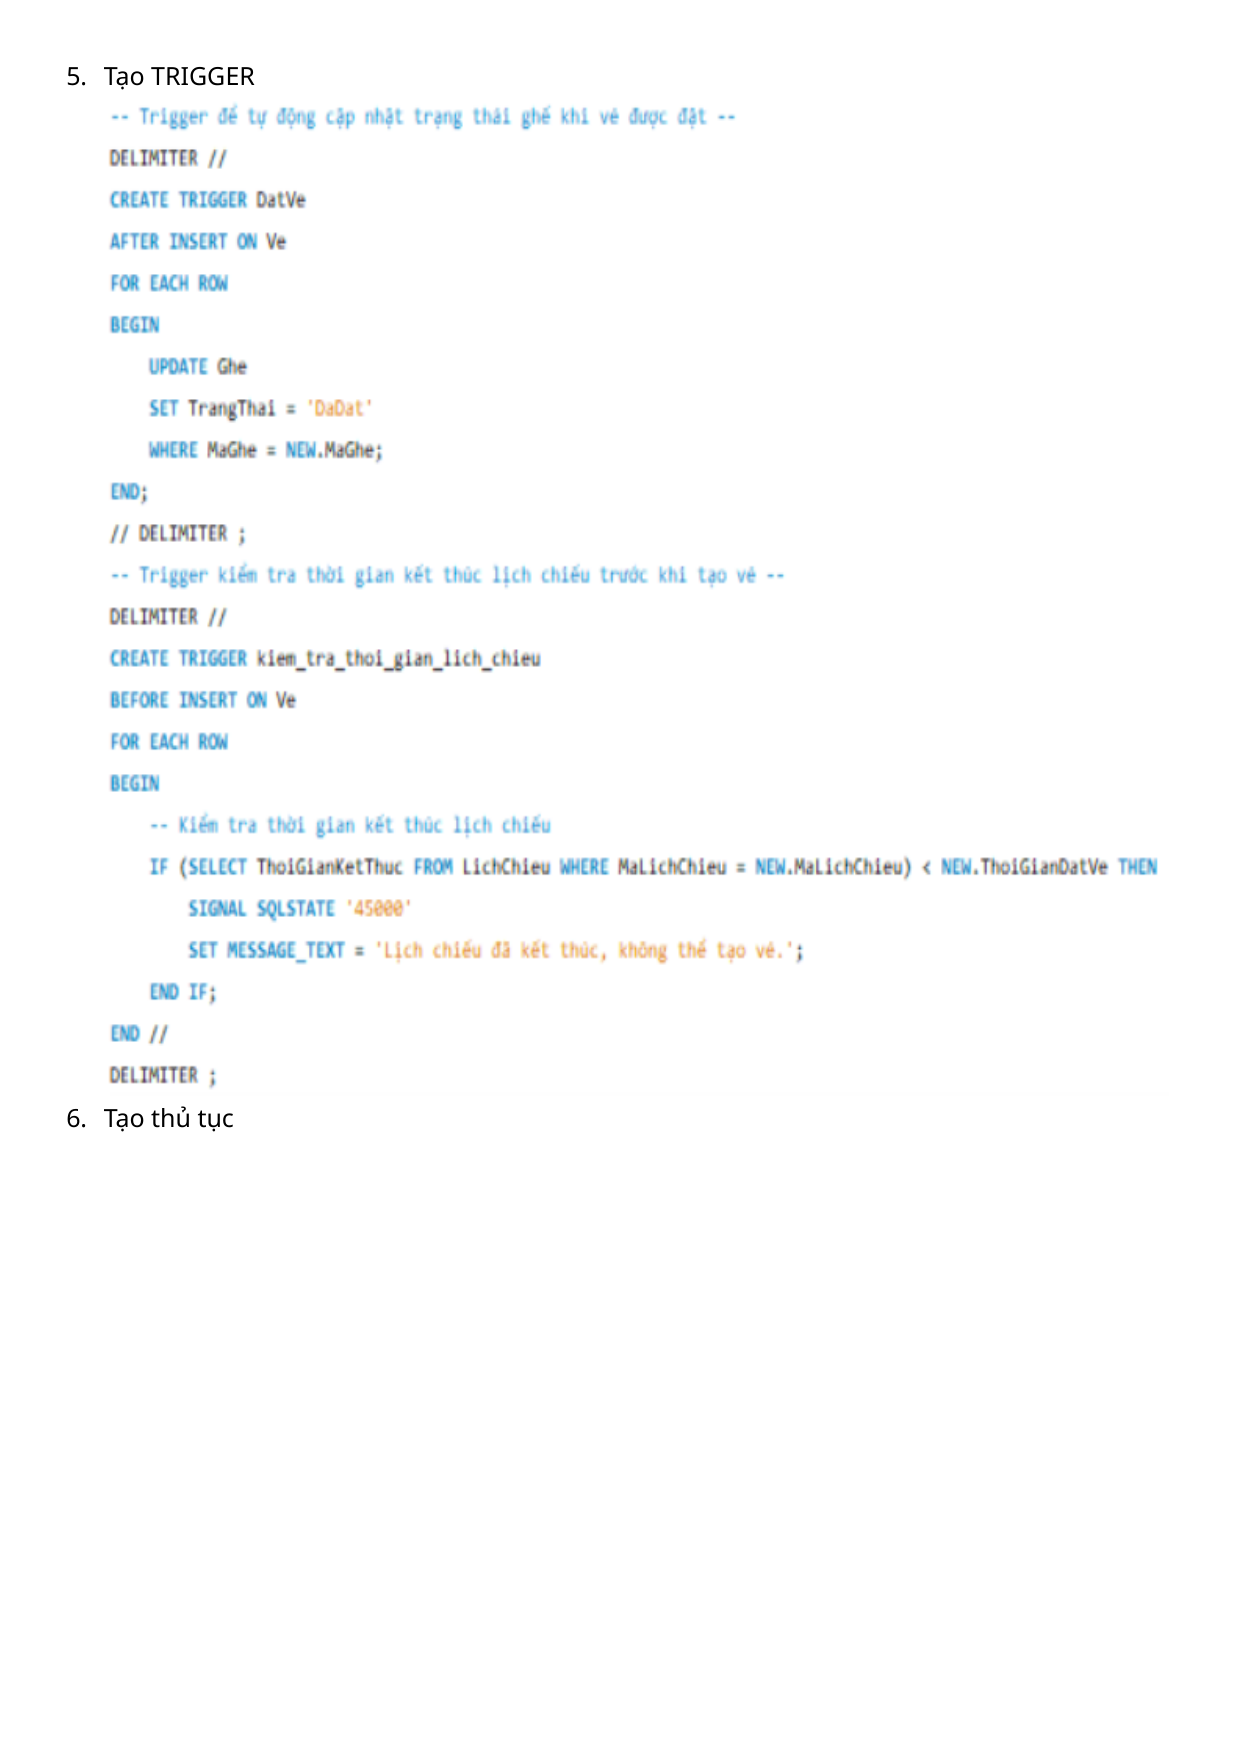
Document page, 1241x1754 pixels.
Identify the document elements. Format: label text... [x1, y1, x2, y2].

picture [103, 98, 1170, 1096]
list Tạo thủ tục [66, 1101, 1181, 1135]
